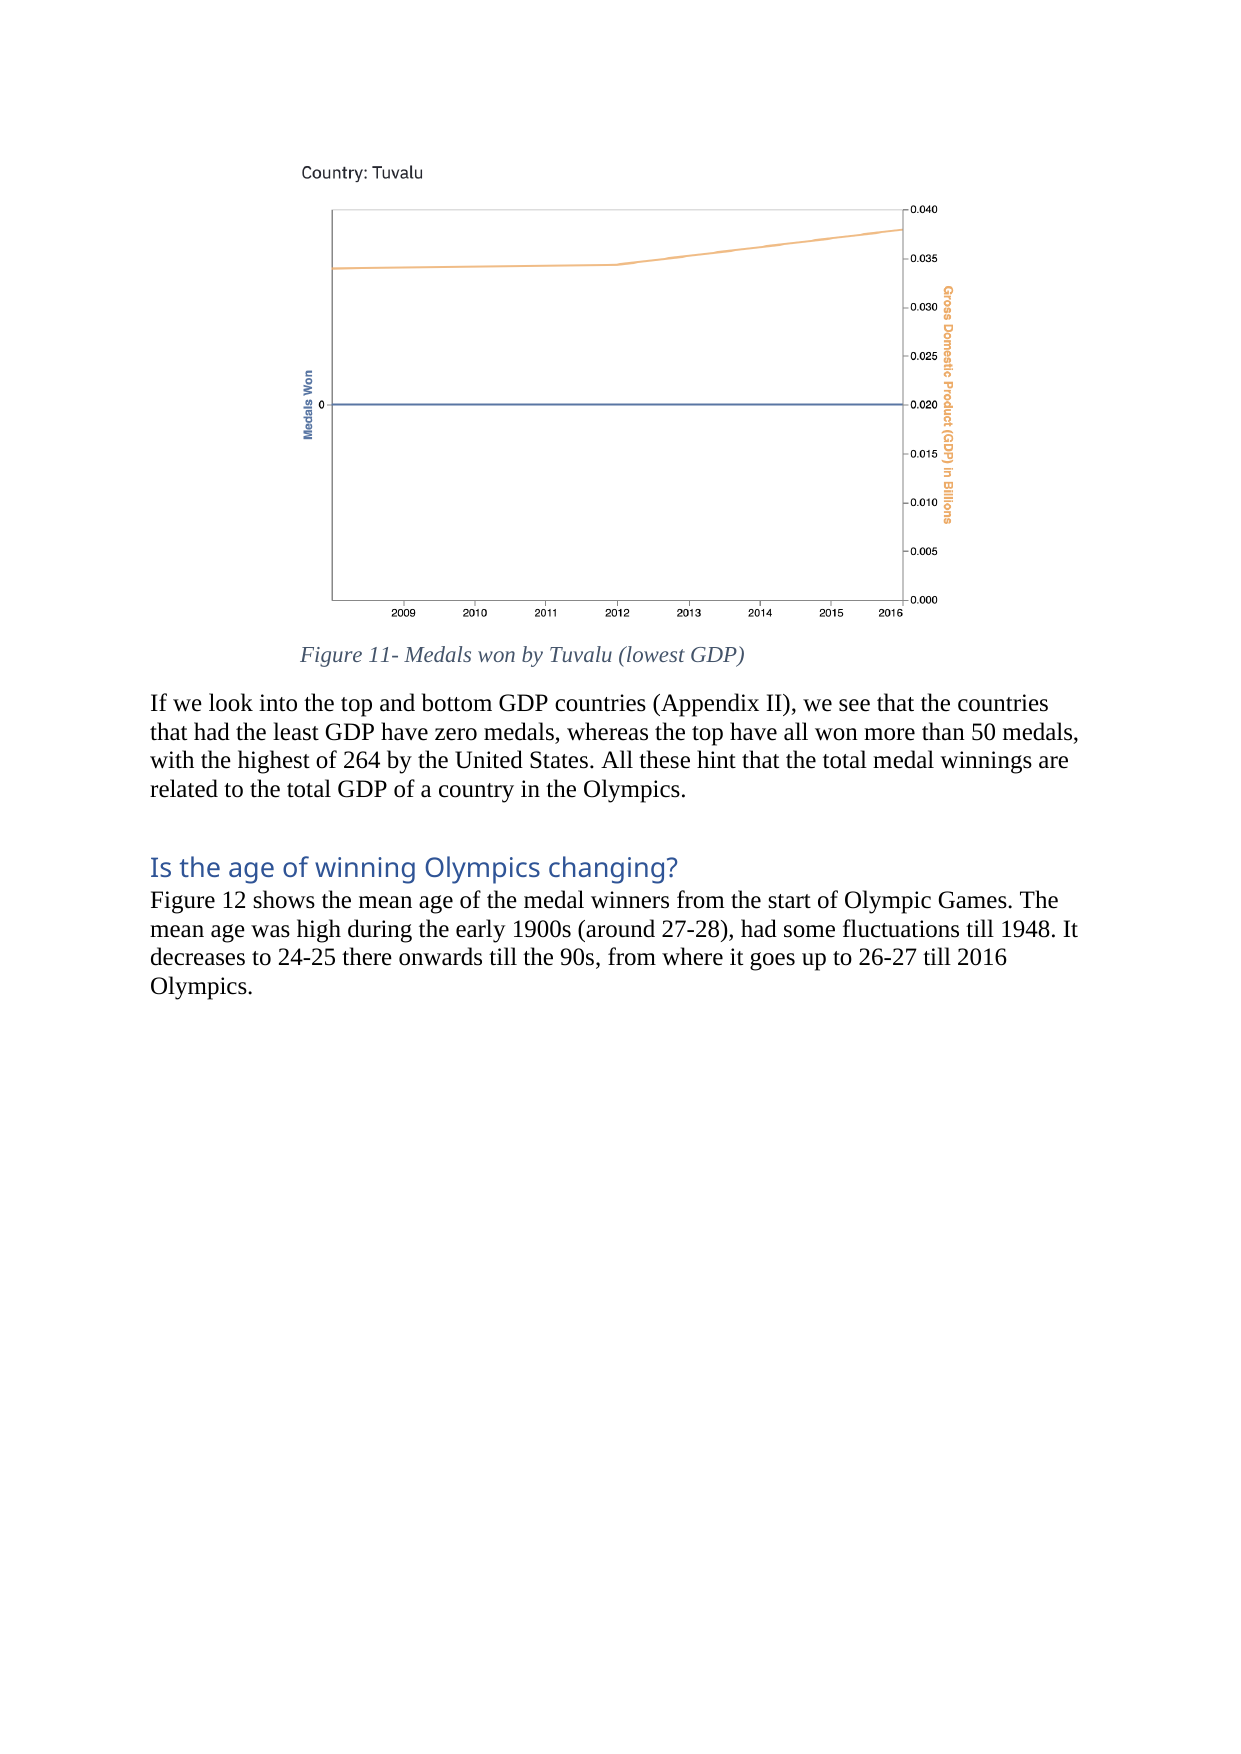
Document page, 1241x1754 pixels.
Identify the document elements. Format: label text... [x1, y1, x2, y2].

subtitle Is the age of winning Olympics changing? [150, 848, 1090, 885]
picture [277, 150, 963, 641]
text Figure 12 shows the mean age of the medal winners from the start of Olympic Games. The mean age was high during the early 1900s (around 27-28), had some fluctuations till 1948. It decreases to 24-25 there onwards till the 90s, from where it goes up to 26-27 till 2016 Olympics. [150, 885, 1090, 1000]
text If we look into the top and bottom GDP countries (Appendix II), we see that the countries that had the least GDP have zero medals, whereas the top have all won more than 50 medals, with the highest of 264 by the United States. All these hint that the total medal winnings are related to the total GDP of a country in the Olympics. [150, 688, 1090, 803]
